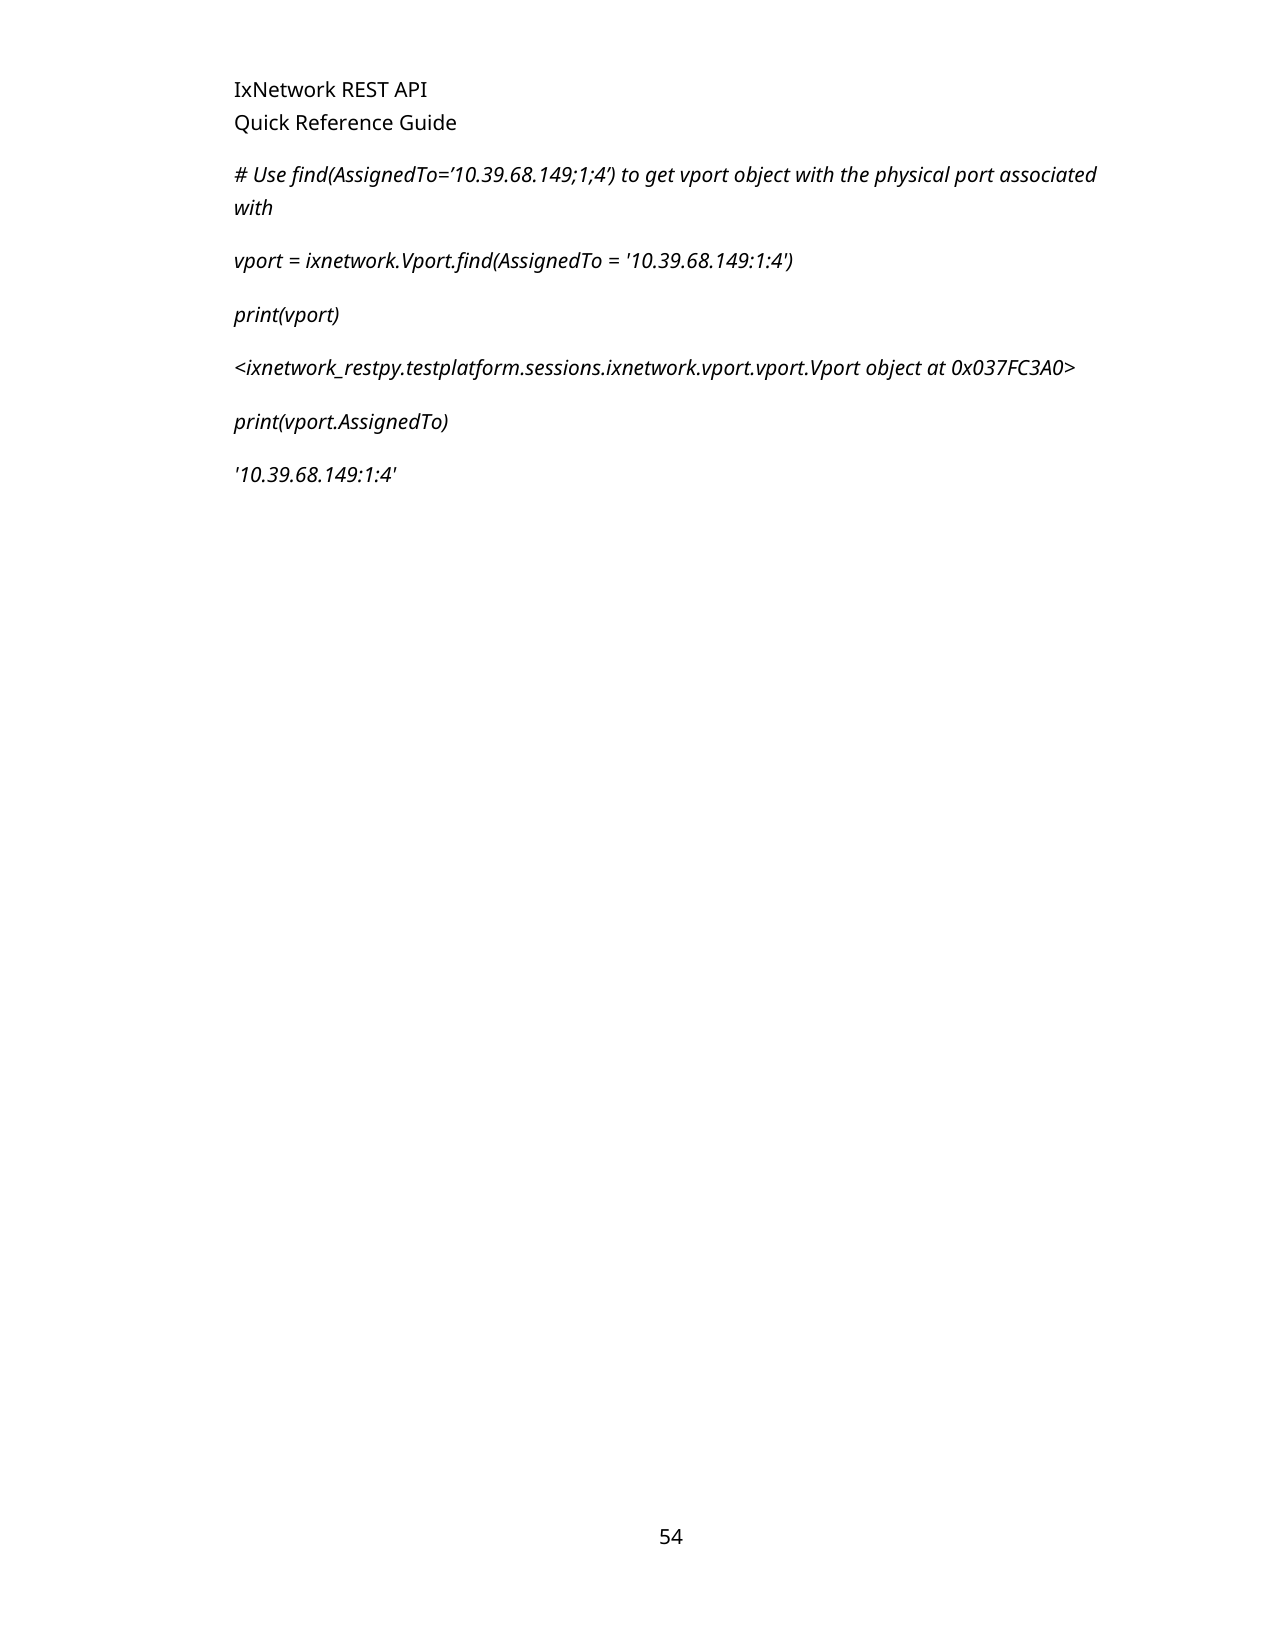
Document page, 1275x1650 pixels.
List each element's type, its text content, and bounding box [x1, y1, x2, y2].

text '10.39.68.149:1:4' [234, 460, 1107, 489]
text # Use find(AssignedTo=’10.39.68.149;1;4’) to get vport object with the physical port associated with [234, 160, 1107, 221]
text vport = ixnetwork.Vport.find(AssignedTo = '10.39.68.149:1:4') [234, 246, 1107, 275]
text print(vport.AssignedTo) [234, 407, 1107, 435]
text print(vport) [234, 300, 1107, 328]
text <ixnetwork_restpy.testplatform.sessions.ixnetwork.vport.vport.Vport object at 0x037FC3A0> [234, 353, 1107, 382]
